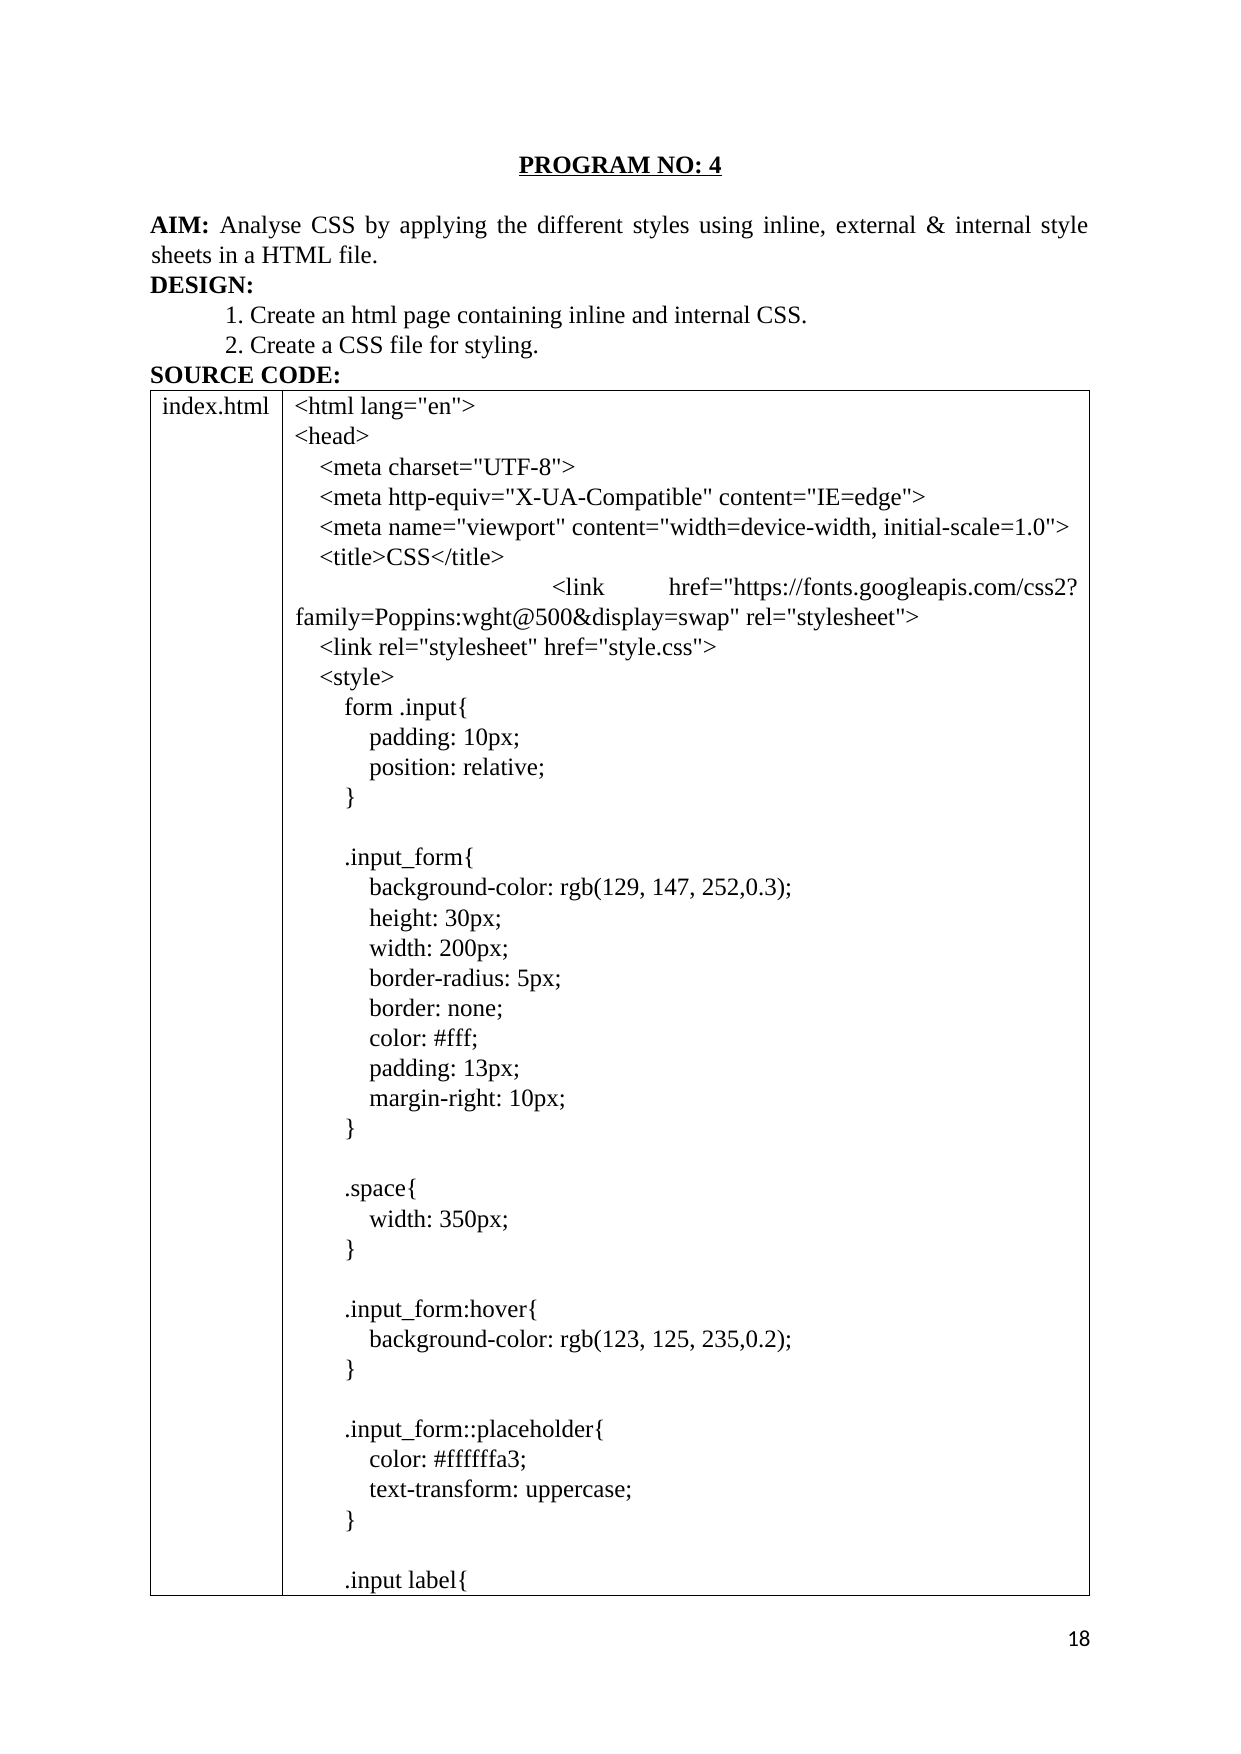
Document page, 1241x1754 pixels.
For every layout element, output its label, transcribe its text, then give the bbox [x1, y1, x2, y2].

text DESIGN: [150, 270, 1090, 299]
text AIM: Analyse CSS by applying the different styles using inline, external & internal style sheets in a HTML file. [150, 210, 1090, 268]
text PROGRAM NO: 4 [150, 150, 1090, 179]
table_header index.html [151, 391, 282, 1595]
text 1. Create an html page containing inline and internal CSS. [150, 300, 1090, 329]
text SOURCE CODE: [150, 360, 1090, 389]
text 2. Create a CSS file for styling. [150, 330, 1090, 359]
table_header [283, 391, 1089, 1595]
